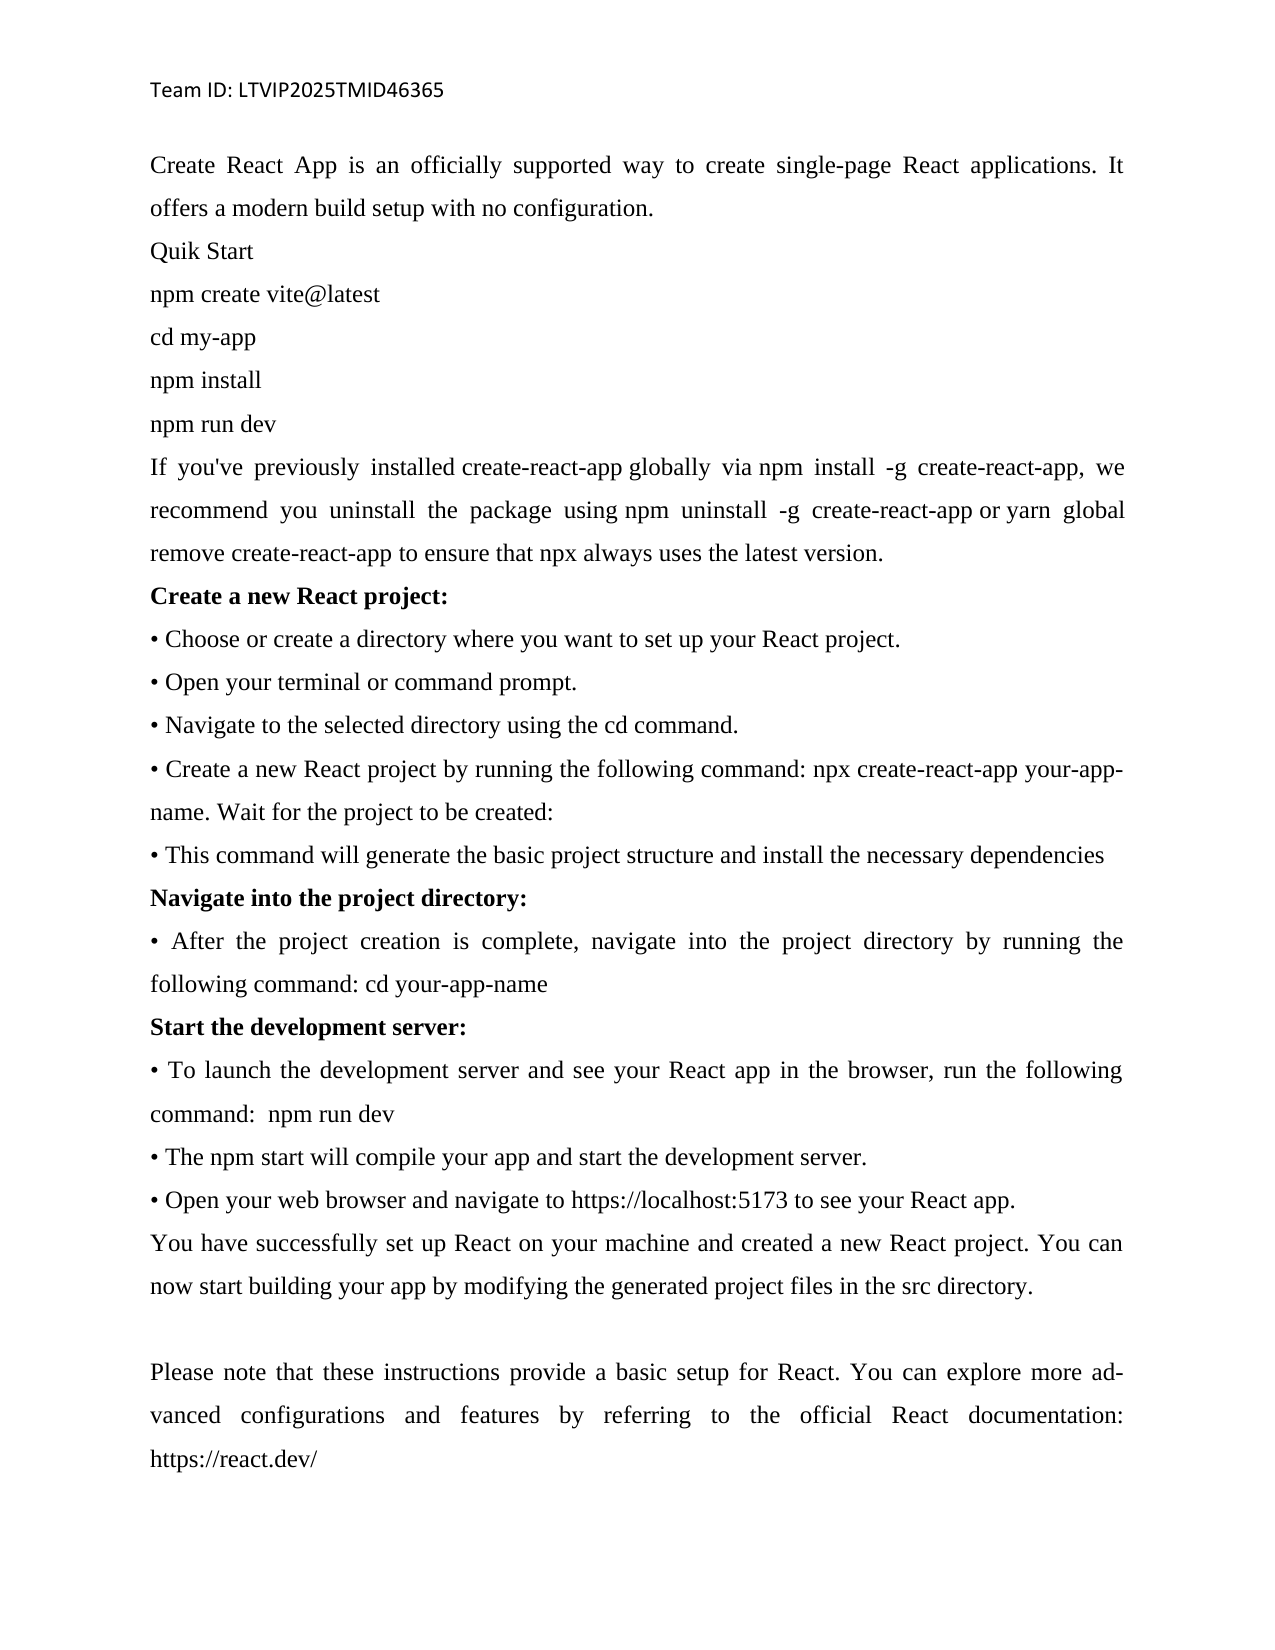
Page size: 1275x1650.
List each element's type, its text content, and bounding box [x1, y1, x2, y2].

text Please note that these instructions provide a basic setup for React. You can explore more ad- vanced configurations and features by referring to the official React documentation: https://react.dev/ [150, 1357, 1125, 1472]
text • This command will generate the basic project structure and install the necessary dependencies [150, 840, 1125, 869]
text npm install [150, 366, 1125, 394]
text • Open your web browser and navigate to https://localhost:5173 to see your React app. [150, 1185, 1125, 1214]
text You have successfully set up React on your machine and created a new React project. You can now start building your app by modifying the generated project files in the src directory. [150, 1228, 1125, 1300]
text Quik Start [150, 236, 1125, 265]
text • Navigate to the selected directory using the cd command. [150, 711, 1125, 739]
text • The npm start will compile your app and start the development server. [150, 1142, 1125, 1171]
text Create React App is an officially supported way to create single-page React applications. It offers a modern build setup with no configuration. [150, 150, 1125, 222]
text cd my-app [150, 322, 1125, 351]
text If you've previously installed create-react-app globally via npm install -g create-react-app, we recommend you uninstall the package using npm uninstall -g create-react-app or yarn global remove create-react-app to ensure that npx always uses the latest version. [150, 452, 1125, 567]
text • Open your terminal or command prompt. [150, 667, 1125, 696]
text • Create a new React project by running the following command: npx create-react-app your-app-name. Wait for the project to be created: [150, 754, 1125, 826]
text npm run dev [150, 409, 1125, 437]
text npm create vite@latest [150, 279, 1125, 308]
text Create a new React project: [150, 581, 1125, 610]
text Navigate into the project directory: [150, 883, 1125, 912]
text Start the development server: [150, 1012, 1125, 1041]
text • Choose or create a directory where you want to set up your React project. [150, 624, 1125, 653]
text • To launch the development server and see your React app in the browser, run the following command: npm run dev [150, 1056, 1125, 1127]
text • After the project creation is complete, navigate into the project directory by running the following command: cd your-app-name [150, 926, 1125, 998]
